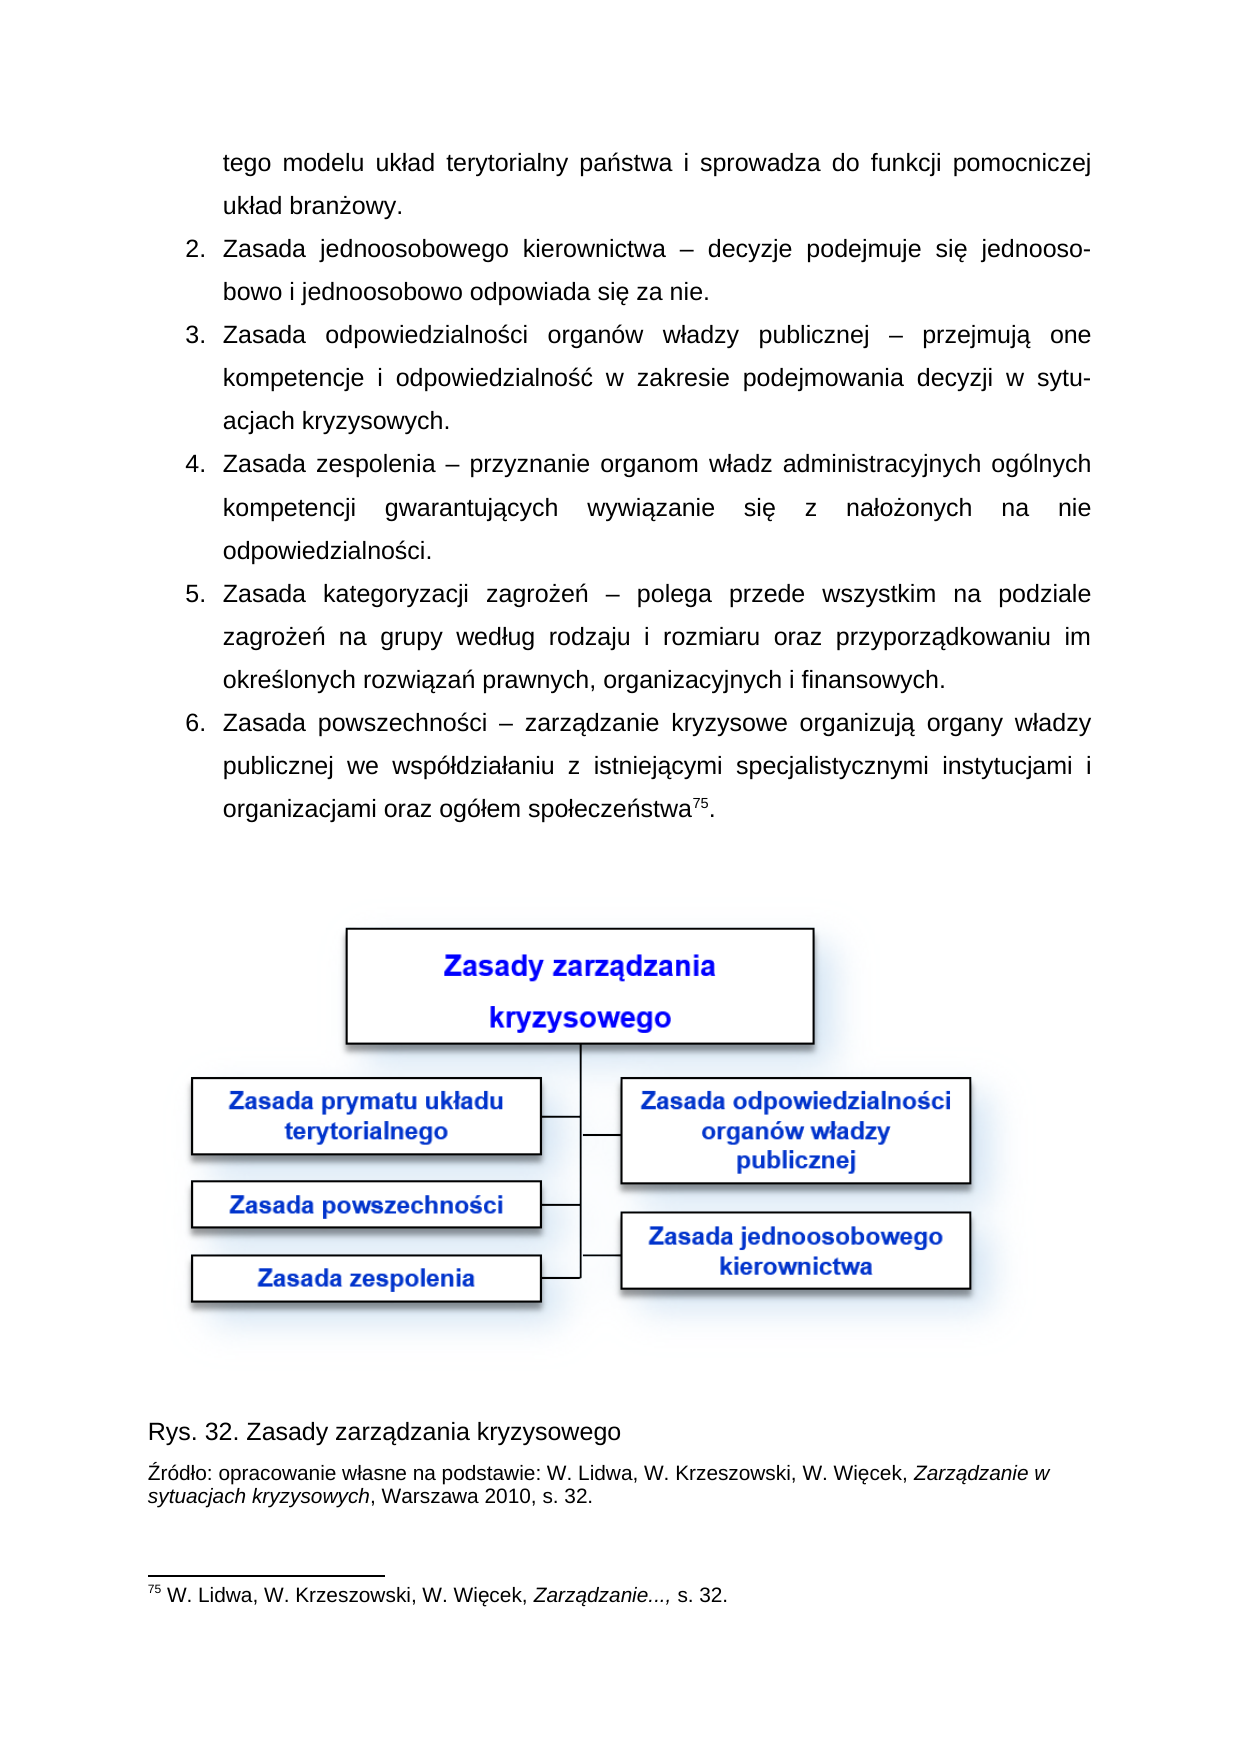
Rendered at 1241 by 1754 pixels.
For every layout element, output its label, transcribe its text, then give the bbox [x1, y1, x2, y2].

text Zasada powszechności – zarządzanie kryzysowe organizują organy władzy publicznej we współdziałaniu z istniejącymi specjalistycznymi instytucjami i organizacjami oraz ogółem społeczeństwa. [185, 708, 1093, 823]
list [185, 148, 1093, 219]
text Źródło: opracowanie własne na podstawie: W. Lidwa, W. Krzeszowski, W. Więcek, Zarządzanie w sytuacjach kryzysowych, Warszawa 2010, s. 32. [148, 1460, 1093, 1508]
text Zasada jednoosobowego kierownictwa – decyzje podejmuje się jednooso- bowo i jednoosobowo odpowiada się za nie. [185, 234, 1093, 306]
text Zasada kategoryzacji zagrożeń – polega przede wszystkim na podziale zagrożeń na grupy według rodzaju i rozmiaru oraz przyporządkowaniu im określonych rozwiązań prawnych, organizacyjnych i finansowych. [185, 579, 1093, 694]
text Rys. 32. Zasady zarządzania kryzysowego [148, 1417, 1093, 1446]
text Zasada odpowiedzialności organów władzy publicznej – przejmują one kompetencje i odpowiedzialność w zakresie podejmowania decyzji w sytu- acjach kryzysowych. [185, 320, 1093, 435]
text Zasada zespolenia – przyznanie organom władz administracyjnych ogólnych kompetencji gwarantujących wywiązanie się z nałożonych na nie odpowiedzialności. [185, 449, 1093, 564]
picture [147, 890, 1052, 1393]
